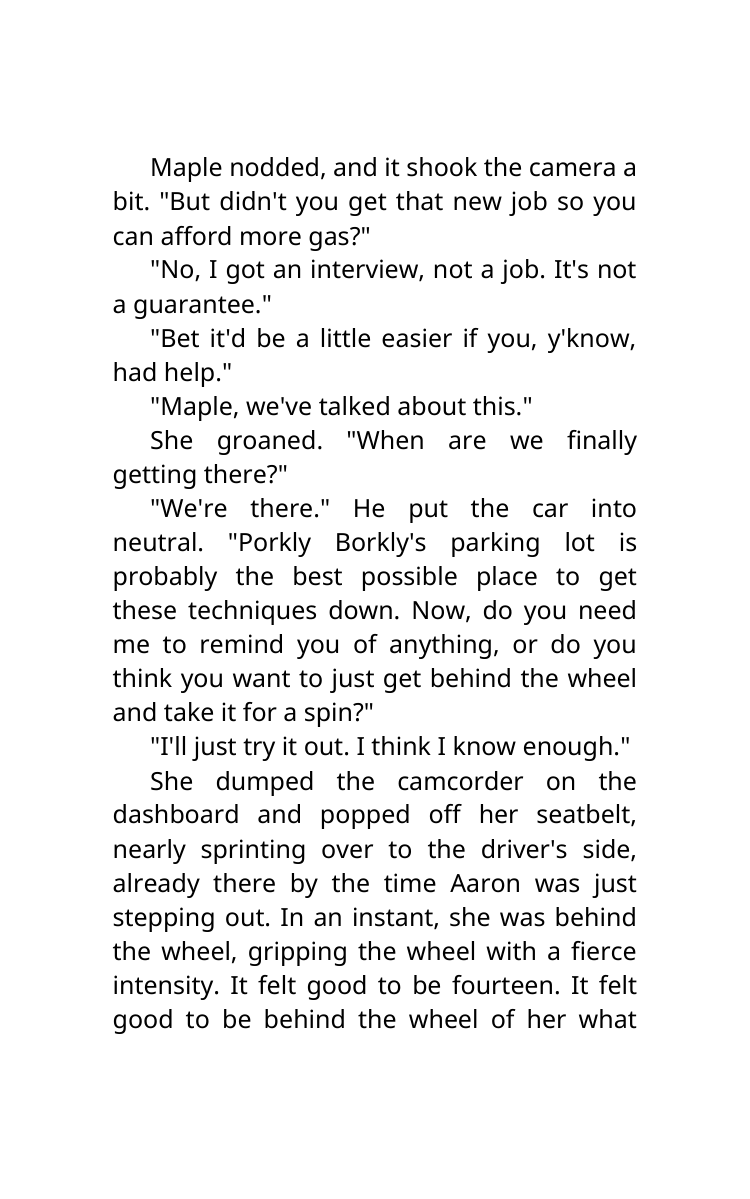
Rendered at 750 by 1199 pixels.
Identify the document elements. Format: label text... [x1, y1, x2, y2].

text "I'll just try it out. I think I know enough." [112, 729, 637, 763]
text "Bet it'd be a little easier if you, y'know, had help." [112, 320, 637, 388]
text "Maple, we've talked about this." [112, 388, 637, 422]
text She groaned. "When are we finally getting there?" [112, 422, 637, 491]
text "No, I got an interview, not a job. It's not a guarantee." [112, 252, 637, 320]
text Maple nodded, and it shook the camera a bit. "But didn't you get that new job so you can afford more gas?" [112, 150, 637, 252]
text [112, 763, 637, 1036]
text "We're there." He put the car into neutral. "Porkly Borkly's parking lot is probably the best possible place to get these techniques down. Now, do you need me to remind you of anything, or do you think you want to just get behind the wheel and take it for a spin?" [112, 491, 637, 729]
